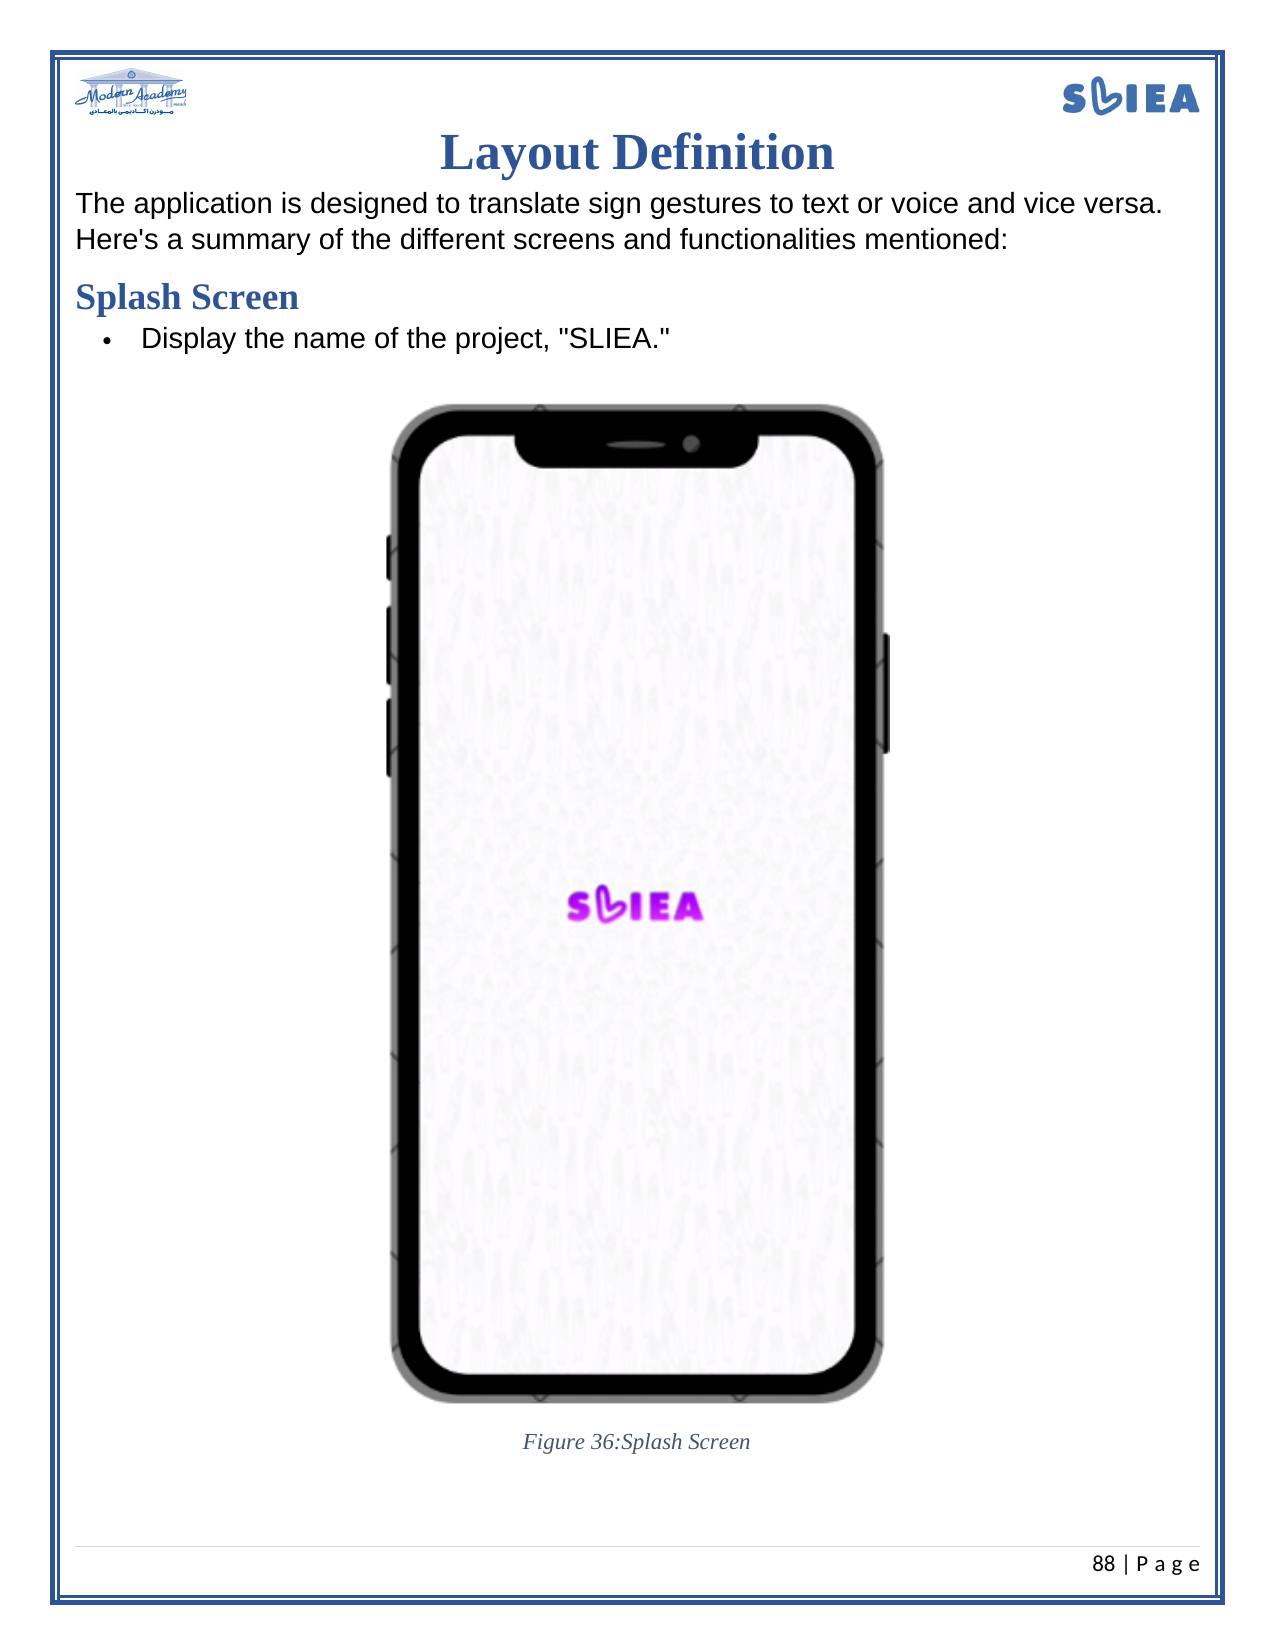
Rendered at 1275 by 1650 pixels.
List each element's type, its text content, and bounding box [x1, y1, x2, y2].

list Display the name of the project, "SLIEA." [103, 321, 1200, 355]
picture [385, 401, 890, 1409]
picture [1062, 75, 1200, 117]
text The application is designed to translate sign gestures to text or voice and vice versa. Here's a summary of the different screens and functionalities mentioned: [75, 186, 1200, 256]
subtitle Layout Definition [75, 121, 1200, 181]
subtitle Splash Screen [75, 275, 1200, 318]
picture [75, 68, 187, 115]
